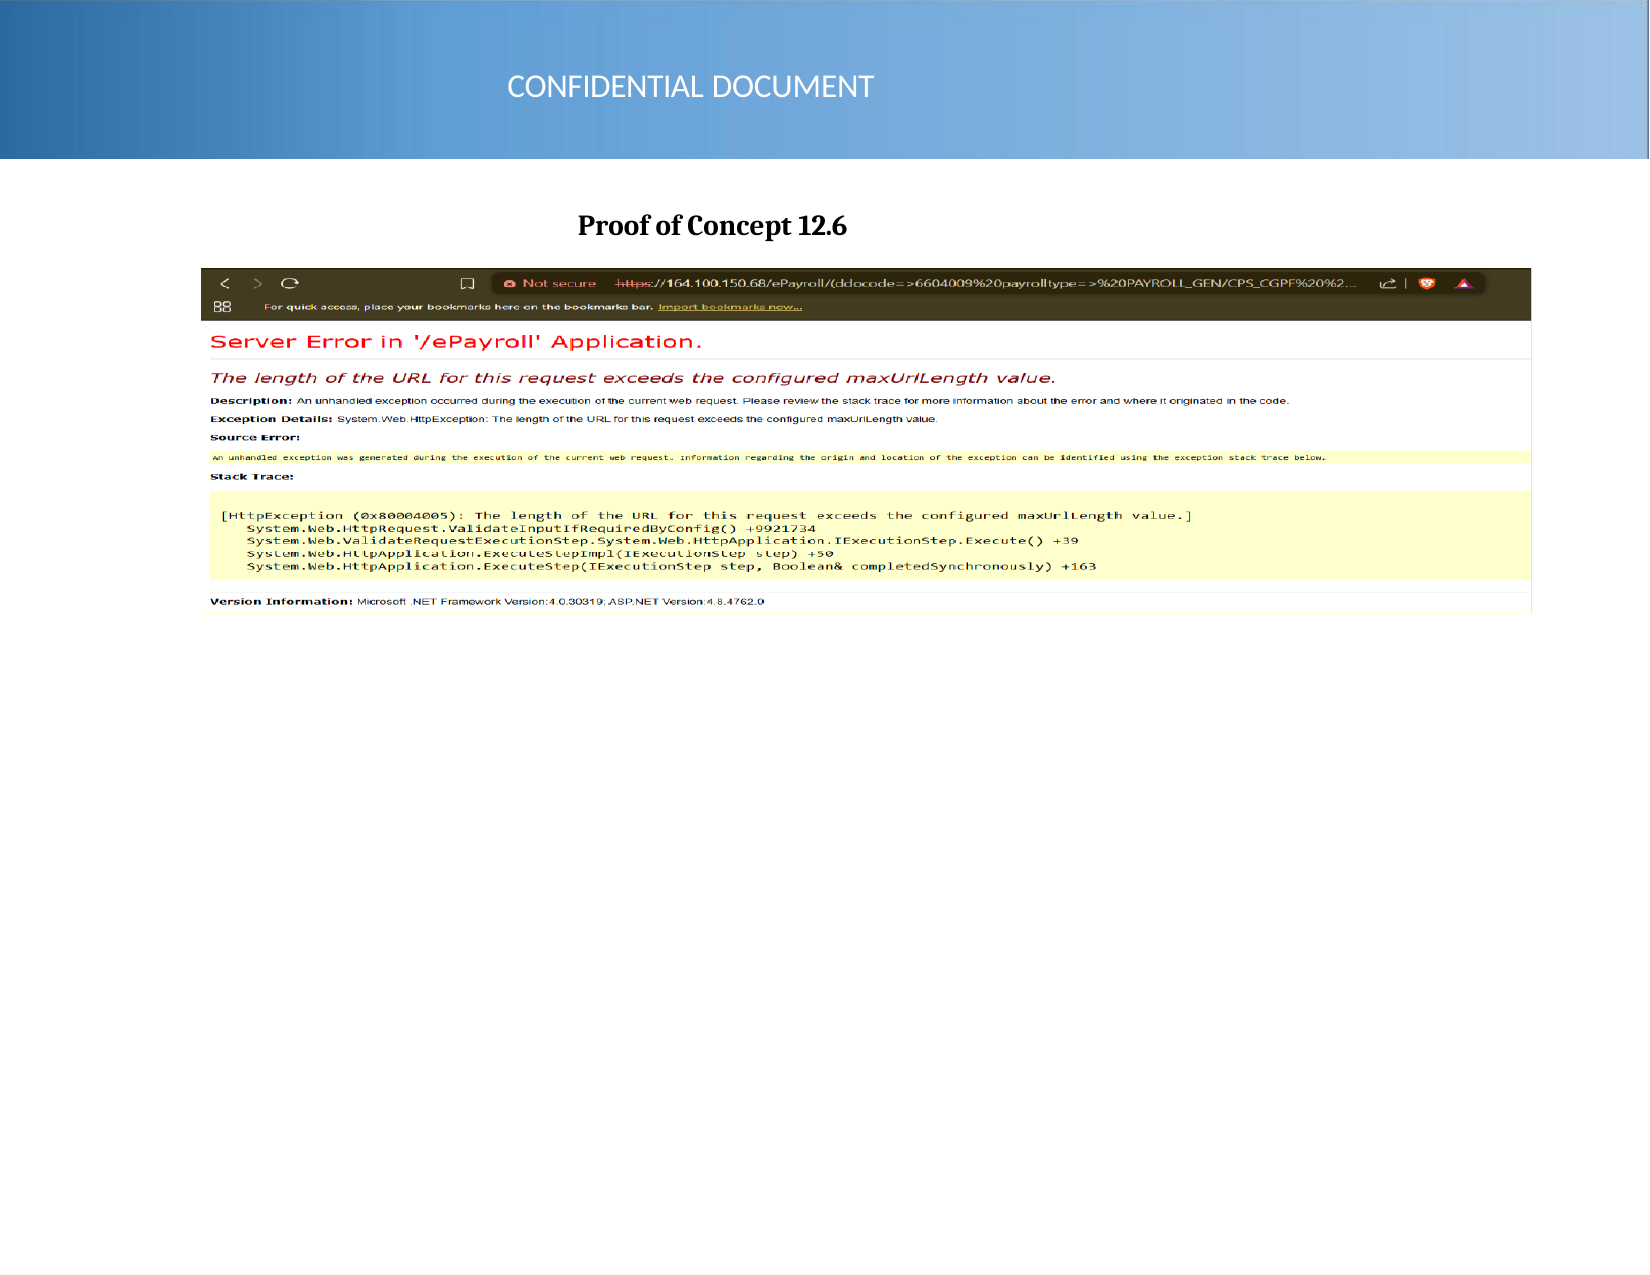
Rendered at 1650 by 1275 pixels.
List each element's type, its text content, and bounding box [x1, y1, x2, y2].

picture [0, 0, 1649, 159]
text Proof of Concept 12.6 [0, 209, 1426, 242]
picture [201, 268, 1532, 613]
